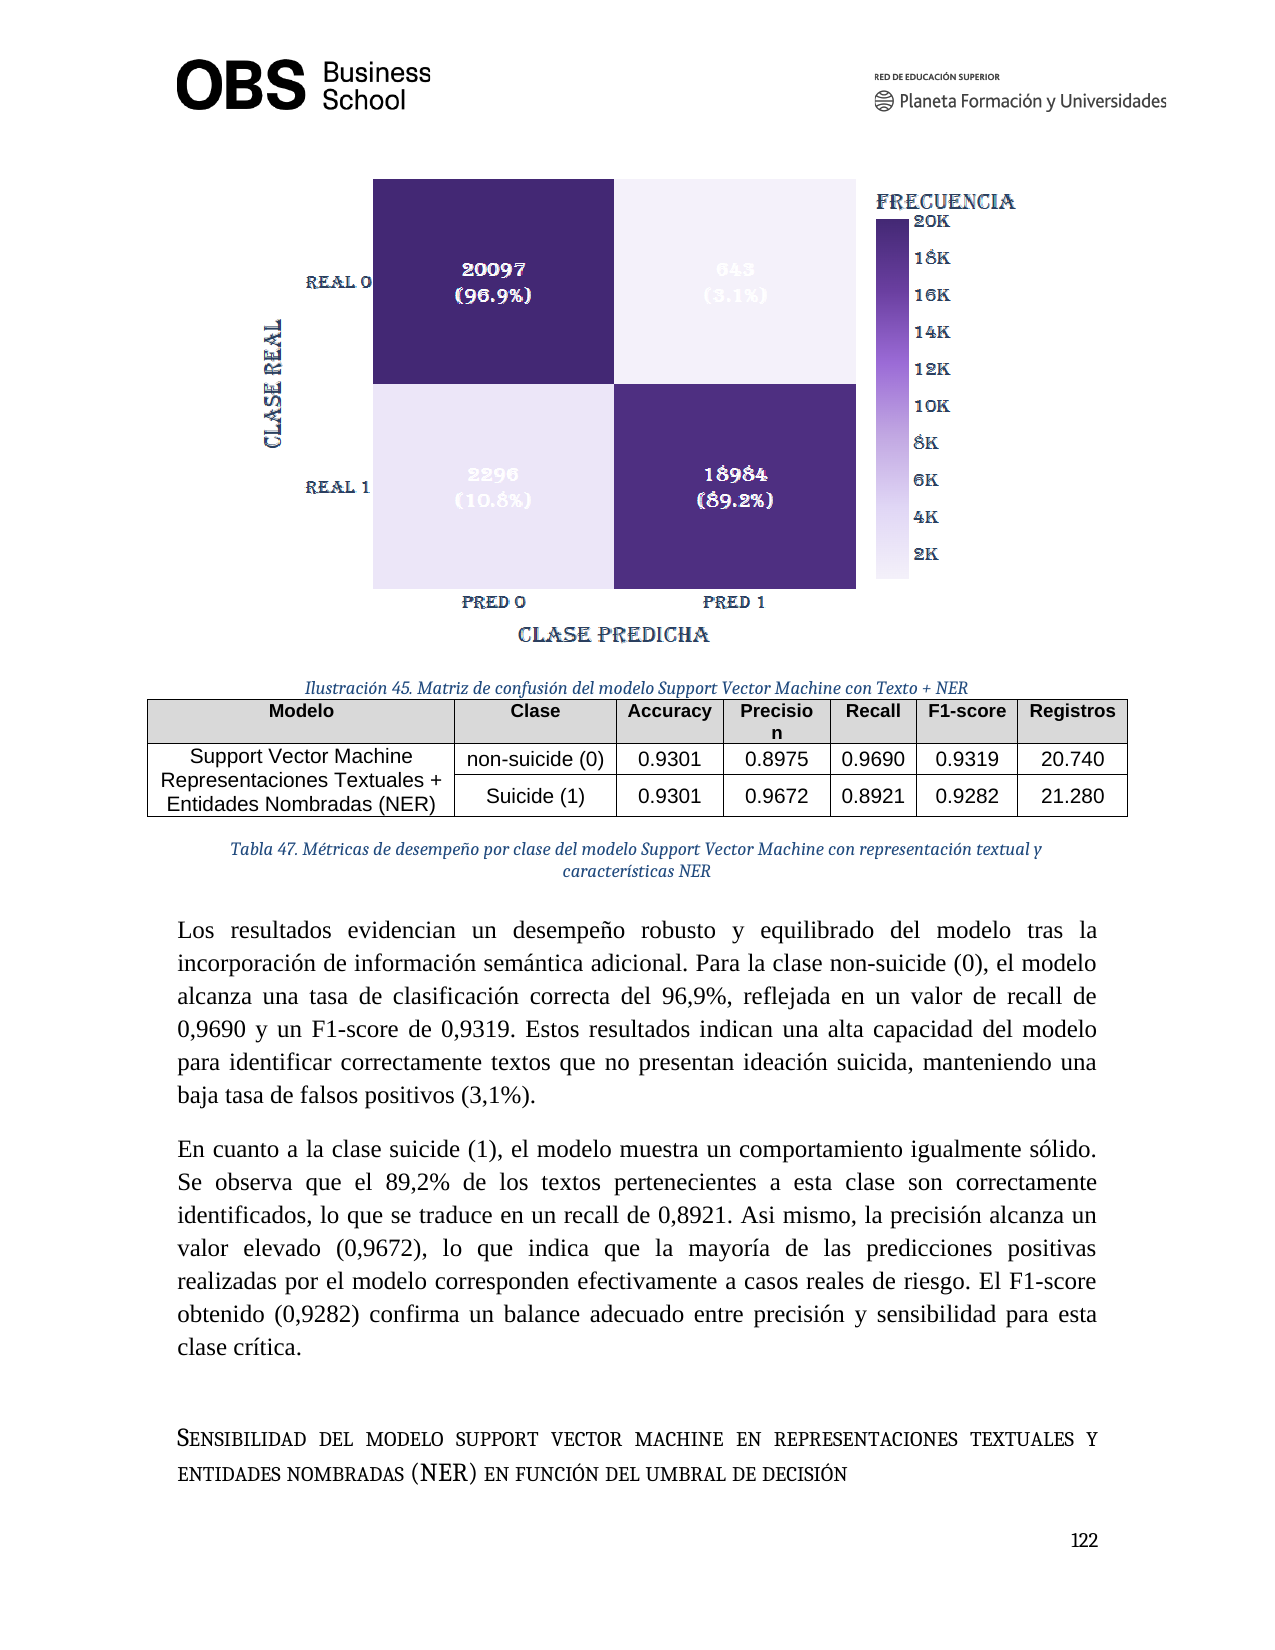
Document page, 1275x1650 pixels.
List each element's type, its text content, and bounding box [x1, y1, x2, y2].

table_cell 0.9690 [831, 744, 916, 774]
table_header Accuracy [617, 700, 723, 743]
table_cell 0.9282 [917, 775, 1017, 816]
table_cell 0.8975 [724, 744, 830, 774]
table_cell 0.8921 [831, 775, 916, 816]
table_header Clase [455, 700, 616, 743]
picture [254, 169, 1021, 654]
table_cell Suicide (1) [455, 775, 616, 816]
table_header Modelo [148, 700, 454, 743]
table_cell 20.740 [1018, 744, 1127, 774]
table_header Precision [724, 700, 830, 743]
table_cell 21.280 [1018, 775, 1127, 816]
text Los resultados evidencian un desempeño robusto y equilibrado del modelo tras la incorporación de información semántica adicional. Para la clase non-suicide (0), el modelo alcanza una tasa de clasificación correcta del 96,9%, reflejada en un valor de recall de 0,9690 y un F1-score de 0,9319. Estos resultados indican una alta capacidad del modelo para identificar correctamente textos que no presentan ideación suicida, manteniendo una baja tasa de falsos positivos (3,1%). [177, 915, 1098, 1109]
table_header F1-score [917, 700, 1017, 743]
text En cuanto a la clase suicide (1), el modelo muestra un comportamiento igualmente sólido. Se observa que el 89,2% de los textos pertenecientes a esta clase son correctamente identificados, lo que se traduce en un recall de 0,8921. Asi mismo, la precisión alcanza un valor elevado (0,9672), lo que indica que la mayoría de las predicciones positivas realizadas por el modelo corresponden efectivamente a casos reales de riesgo. El F1-score obtenido (0,9282) confirma un balance adecuado entre precisión y sensibilidad para esta clase crítica. [177, 1134, 1098, 1361]
table_header Registros [1018, 700, 1127, 743]
table_cell 0.9301 [617, 775, 723, 816]
subtitle Sensibilidad del modelo support vector machine en representaciones textuales y entidades nombradas (NER) en función del umbral de decisión [177, 1423, 1098, 1487]
table_cell 0.9301 [617, 744, 723, 774]
table_cell Support Vector Machine Representaciones Textuales + Entidades Nombradas (NER) [148, 744, 454, 816]
picture [177, 59, 431, 110]
table_header Recall [831, 700, 916, 743]
picture [874, 72, 1167, 112]
table_cell non-suicide (0) [455, 744, 616, 774]
text Ilustración 45. Matriz de confusión del modelo Support Vector Machine con Texto + NER [177, 677, 1098, 699]
table_cell 0.9319 [917, 744, 1017, 774]
text Tabla 47. Métricas de desempeño por clase del modelo Support Vector Machine con representación textual y características NER [177, 839, 1098, 882]
table_cell 0.9672 [724, 775, 830, 816]
